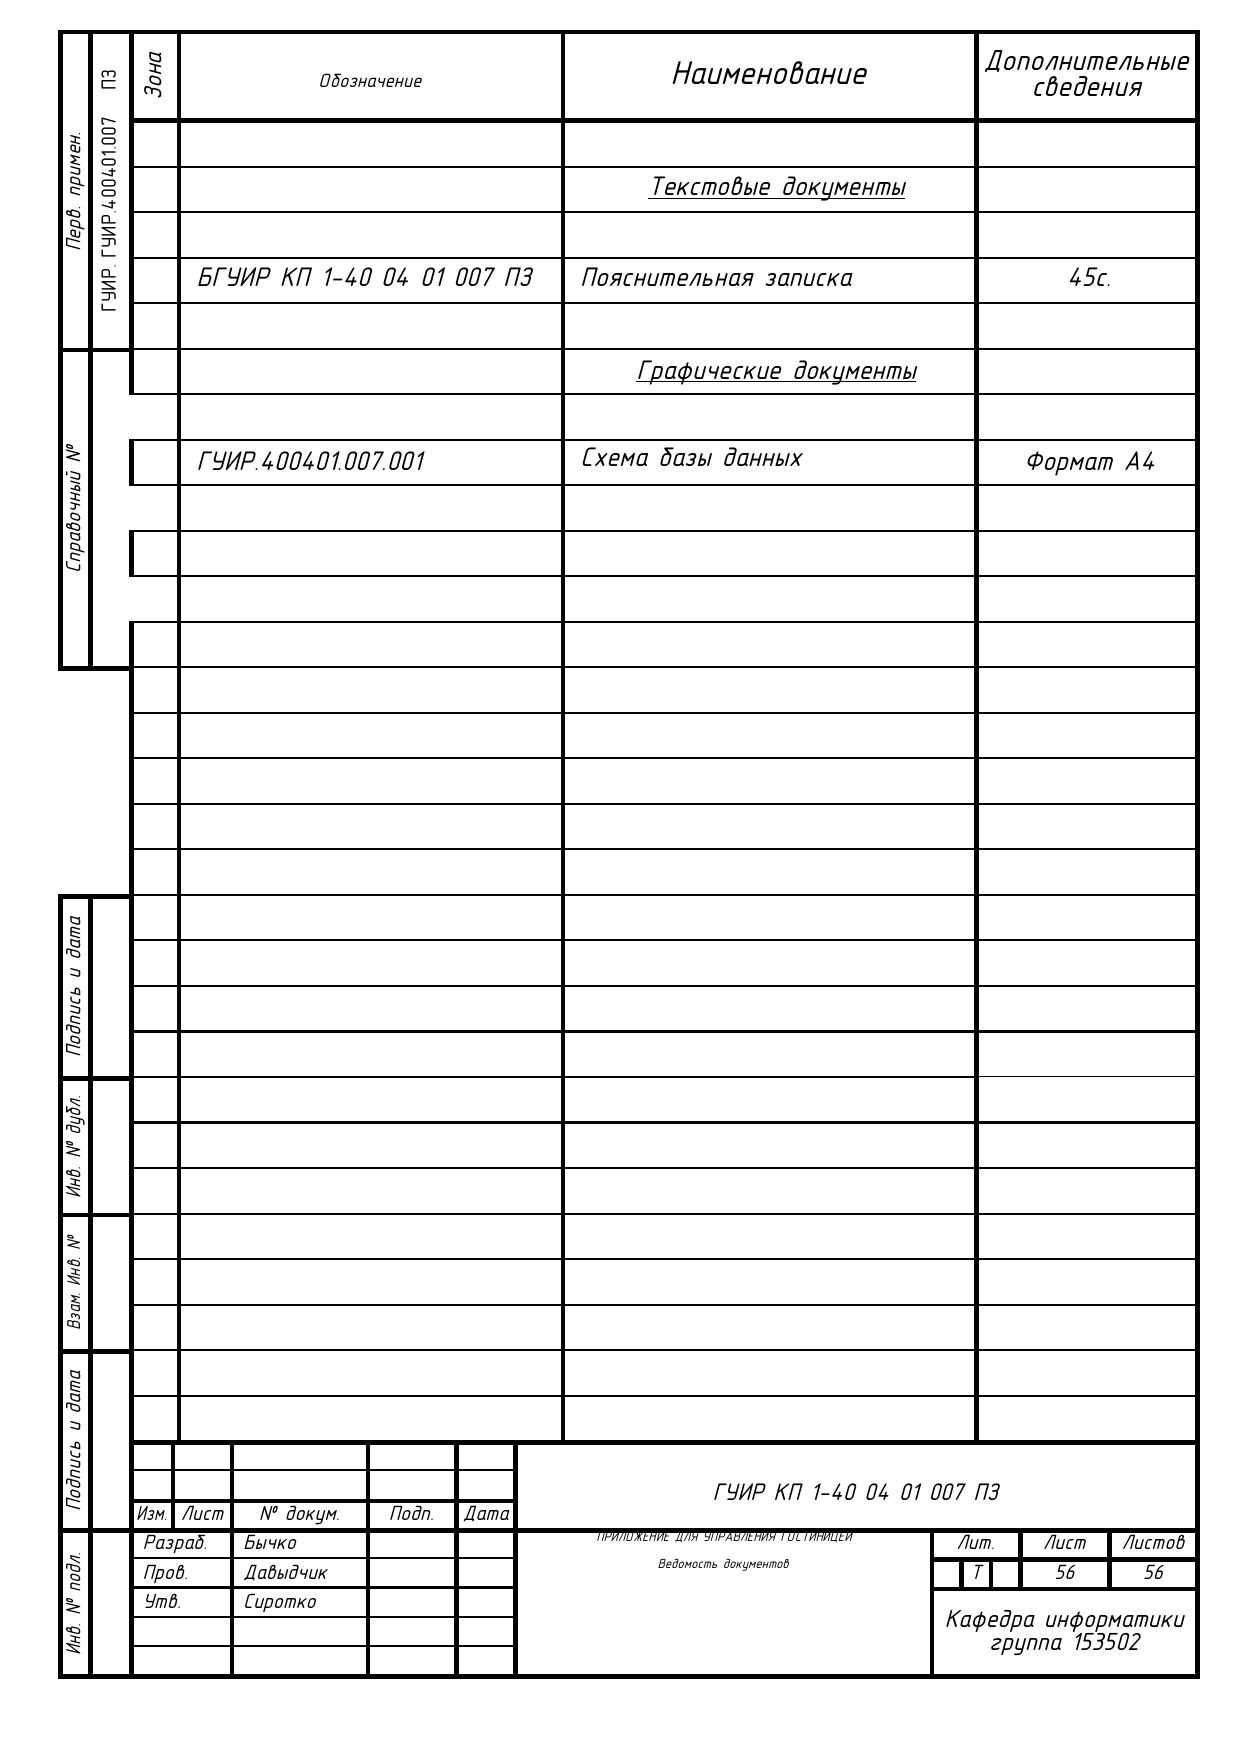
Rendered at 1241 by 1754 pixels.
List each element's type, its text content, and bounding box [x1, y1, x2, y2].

table_cell БГУИР КП 1-40 04 01 007 ПЗ [181, 259, 561, 302]
table_cell [93, 1081, 129, 1212]
table_cell [565, 1124, 974, 1167]
table_cell [979, 896, 1195, 939]
table_cell [234, 1618, 366, 1645]
table_cell [565, 668, 974, 712]
table_cell Утв. [134, 1589, 230, 1616]
table_cell ГУИР.400401.007.001 [181, 441, 561, 484]
table_cell [181, 577, 561, 621]
table_header ГУИР. ГУИР.400401.007 ПЗ [93, 34, 129, 348]
table_cell Давыдчик [234, 1559, 366, 1586]
table_cell [132, 395, 177, 439]
table_cell [134, 623, 177, 666]
table_cell [370, 1559, 454, 1586]
table_cell 56 [1023, 1562, 1107, 1586]
table_cell [565, 805, 974, 848]
table_cell [370, 1533, 454, 1557]
table_cell [565, 714, 974, 757]
table_cell [134, 1351, 177, 1394]
table_cell [979, 759, 1195, 803]
table_cell [134, 441, 177, 484]
table_cell [175, 1471, 230, 1499]
table_cell [181, 304, 561, 348]
table_cell [979, 350, 1195, 393]
table_cell [181, 395, 561, 439]
table_cell Пров. [134, 1559, 230, 1586]
table_cell [459, 1647, 513, 1674]
table_cell [993, 1562, 1018, 1586]
table_cell [979, 1260, 1195, 1303]
table_header Обозначение [181, 34, 561, 118]
table_cell [565, 1260, 974, 1303]
table_cell [234, 1445, 366, 1469]
table_cell Схема базы данных [565, 441, 974, 484]
table_cell [565, 213, 974, 257]
table_cell [181, 1124, 561, 1167]
table_cell [134, 1445, 171, 1469]
table_cell [134, 668, 177, 712]
table_cell Графические документы [565, 350, 974, 393]
table_cell [979, 168, 1195, 211]
table_cell [134, 168, 177, 211]
table_cell [459, 1589, 513, 1616]
table_cell Изм. [134, 1503, 171, 1528]
table_cell [459, 1559, 513, 1586]
table_cell Формат А4 [979, 441, 1195, 484]
table_cell Подп. [370, 1503, 454, 1528]
table_cell [134, 941, 177, 985]
table_cell [979, 1397, 1195, 1440]
table_header Перв. примен. [63, 34, 88, 348]
table_cell [234, 1471, 366, 1499]
table_cell [979, 668, 1195, 712]
table_cell [181, 941, 561, 985]
table_cell Т [964, 1562, 989, 1586]
table_cell [61, 671, 129, 894]
table_cell [565, 987, 974, 1030]
table_cell [370, 1445, 454, 1469]
table_cell [565, 532, 974, 575]
table_cell [181, 123, 561, 166]
table_cell [979, 532, 1195, 575]
table_cell [175, 1445, 230, 1469]
table_cell [459, 1445, 513, 1469]
table_cell [979, 805, 1195, 848]
table_cell [565, 1033, 974, 1076]
table_cell [181, 805, 561, 848]
table_cell [134, 1078, 177, 1121]
table_cell [565, 577, 974, 621]
table_cell [93, 899, 129, 1076]
table_cell ПРИЛОЖЕНИЕ ДЛЯ УПРАВЛЕНИЯ ГОСТИНИЦЕЙ Ведомость документов [518, 1533, 930, 1674]
table_cell [979, 714, 1195, 757]
table_cell [565, 941, 974, 985]
table_cell Листов [1112, 1533, 1195, 1557]
table_cell [181, 1306, 561, 1349]
table_cell [979, 987, 1195, 1030]
table_cell [979, 850, 1195, 894]
table_cell [134, 1618, 230, 1645]
table_cell [979, 123, 1195, 166]
table_header Наименование [565, 34, 974, 118]
table_cell Подпись и дата [63, 899, 88, 1076]
table_cell [565, 395, 974, 439]
table_cell [370, 1618, 454, 1645]
table_cell [134, 350, 177, 393]
table_cell [134, 850, 177, 894]
table_cell [181, 987, 561, 1030]
table_cell [565, 486, 974, 530]
table_cell ГУИР КП 1-40 04 01 007 ПЗ [518, 1445, 1195, 1528]
table_cell [565, 623, 974, 666]
table_cell [979, 213, 1195, 257]
table_cell [181, 350, 561, 393]
table_cell [181, 714, 561, 757]
table_cell Взам. Инв. № [63, 1217, 88, 1349]
table_cell [134, 1215, 177, 1258]
table_cell Лист [175, 1503, 230, 1528]
table_cell Лит. [934, 1533, 1018, 1557]
table_cell Бычко [234, 1533, 366, 1557]
table_cell [134, 714, 177, 757]
table_cell [181, 1215, 561, 1258]
table_cell [181, 668, 561, 712]
table_cell [134, 1169, 177, 1212]
table_header Зона [134, 34, 177, 118]
table_cell 56 [1112, 1562, 1195, 1586]
table_cell Лист [1023, 1533, 1107, 1557]
table_cell [134, 1033, 177, 1076]
table_cell [93, 1533, 129, 1674]
table_cell [134, 1306, 177, 1349]
table_cell Кафедра информатики группа 153502 [934, 1591, 1195, 1674]
table_cell [134, 759, 177, 803]
table_cell [565, 1169, 974, 1212]
table_cell [134, 123, 177, 166]
table_cell Текстовые документы [565, 168, 974, 211]
table_cell [565, 1397, 974, 1440]
table_cell [134, 896, 177, 939]
table_cell [181, 1169, 561, 1212]
table_cell [979, 1077, 1195, 1121]
table_cell Разраб. [134, 1533, 230, 1557]
table_cell [979, 941, 1195, 985]
table_cell [134, 987, 177, 1030]
table_cell [134, 259, 177, 302]
table_cell [134, 1397, 177, 1440]
table_cell [979, 1033, 1195, 1076]
table_cell Пояснительная записка [565, 259, 974, 302]
table_cell [459, 1618, 513, 1645]
table_cell [132, 486, 177, 530]
table_cell Подпись и дата [63, 1354, 88, 1528]
table_cell [181, 1397, 561, 1440]
table_cell [181, 623, 561, 666]
table_cell [979, 1124, 1195, 1167]
table_cell [979, 395, 1195, 439]
table_cell [565, 304, 974, 348]
table_cell [979, 1215, 1195, 1258]
table_cell Справочный № [63, 352, 88, 666]
table_cell [181, 168, 561, 211]
table_cell [370, 1589, 454, 1616]
table_cell [181, 532, 561, 575]
table_cell [181, 759, 561, 803]
table_cell [934, 1562, 959, 1586]
table_cell [565, 1306, 974, 1349]
table_cell [181, 1033, 561, 1076]
table_cell [459, 1533, 513, 1557]
table_cell [181, 486, 561, 530]
table_cell [134, 213, 177, 257]
table_cell [93, 1354, 129, 1528]
table_cell [134, 304, 177, 348]
table_cell Инв. № дубл. [63, 1081, 88, 1212]
table_cell № докум. [234, 1503, 366, 1528]
table_cell [134, 1647, 230, 1674]
table_cell [979, 1306, 1195, 1349]
table_cell Сиротко [234, 1589, 366, 1616]
table_cell [134, 1124, 177, 1167]
table_cell Дата [459, 1503, 513, 1528]
table_cell [132, 577, 177, 621]
table_cell Инв. № подл. [63, 1533, 88, 1674]
table_cell [979, 1351, 1195, 1394]
table_cell [181, 1078, 561, 1121]
table_cell [93, 352, 132, 666]
table_cell [979, 486, 1195, 530]
table_cell [134, 532, 177, 575]
table_cell [370, 1647, 454, 1674]
table_cell [979, 623, 1195, 666]
table_cell [181, 213, 561, 257]
table_cell [565, 123, 974, 166]
table_cell 45с. [979, 259, 1195, 302]
table_cell [93, 1217, 129, 1349]
table_cell [979, 304, 1195, 348]
table_cell [370, 1471, 454, 1499]
table_cell [181, 850, 561, 894]
table_cell [134, 805, 177, 848]
table_cell [565, 759, 974, 803]
table_cell [181, 1351, 561, 1394]
table_header Дополнительные сведения [979, 34, 1195, 118]
table_cell [181, 896, 561, 939]
table_cell [565, 896, 974, 939]
table_cell [565, 1215, 974, 1258]
table_cell [979, 577, 1195, 621]
table_cell [979, 1169, 1195, 1212]
table_cell [234, 1647, 366, 1674]
table_cell [181, 1260, 561, 1303]
table_cell [459, 1471, 513, 1499]
table_cell [134, 1471, 171, 1499]
table_cell [565, 1078, 974, 1121]
table_cell [565, 850, 974, 894]
table_cell [134, 1260, 177, 1303]
table_cell [565, 1351, 974, 1394]
